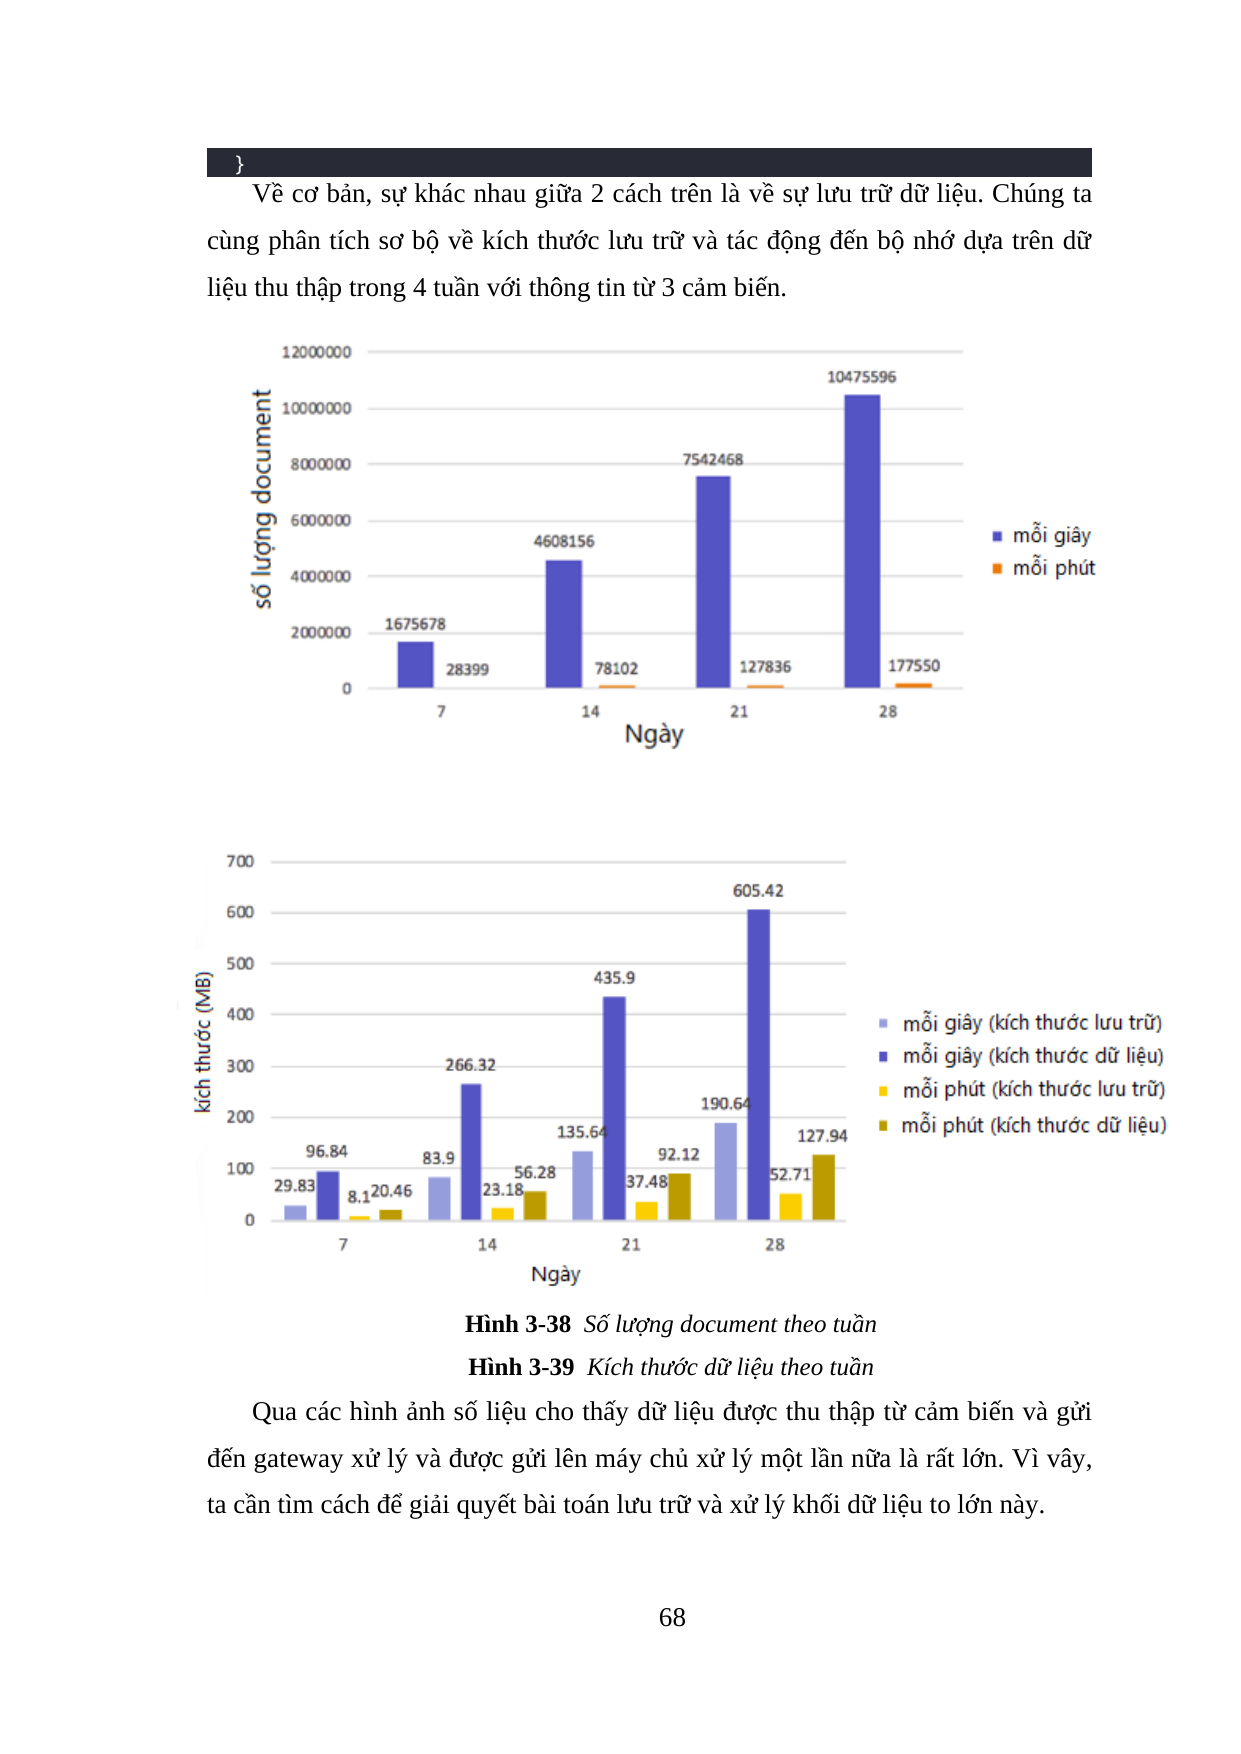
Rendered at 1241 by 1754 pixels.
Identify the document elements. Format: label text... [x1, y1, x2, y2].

picture [166, 818, 1207, 1294]
text } [207, 148, 1092, 177]
text Về cơ bản, sự khác nhau giữa 2 cách trên là về sự lưu trữ dữ liệu. Chúng ta cùng phân tích sơ bộ về kích thước lưu trữ và tác động đến bộ nhớ dựa trên dữ liệu thu thập trong 4 tuần với thông tin từ 3 cảm biến. [207, 177, 1092, 302]
text Qua các hình ảnh số liệu cho thấy dữ liệu được thu thập từ cảm biến và gửi đến gateway xử lý và được gửi lên máy chủ xử lý một lần nữa là rất lớn. Vì vây, ta cần tìm cách để giải quyết bài toán lưu trữ và xử lý khối dữ liệu to lớn này. [207, 1395, 1092, 1519]
picture [232, 317, 1119, 771]
